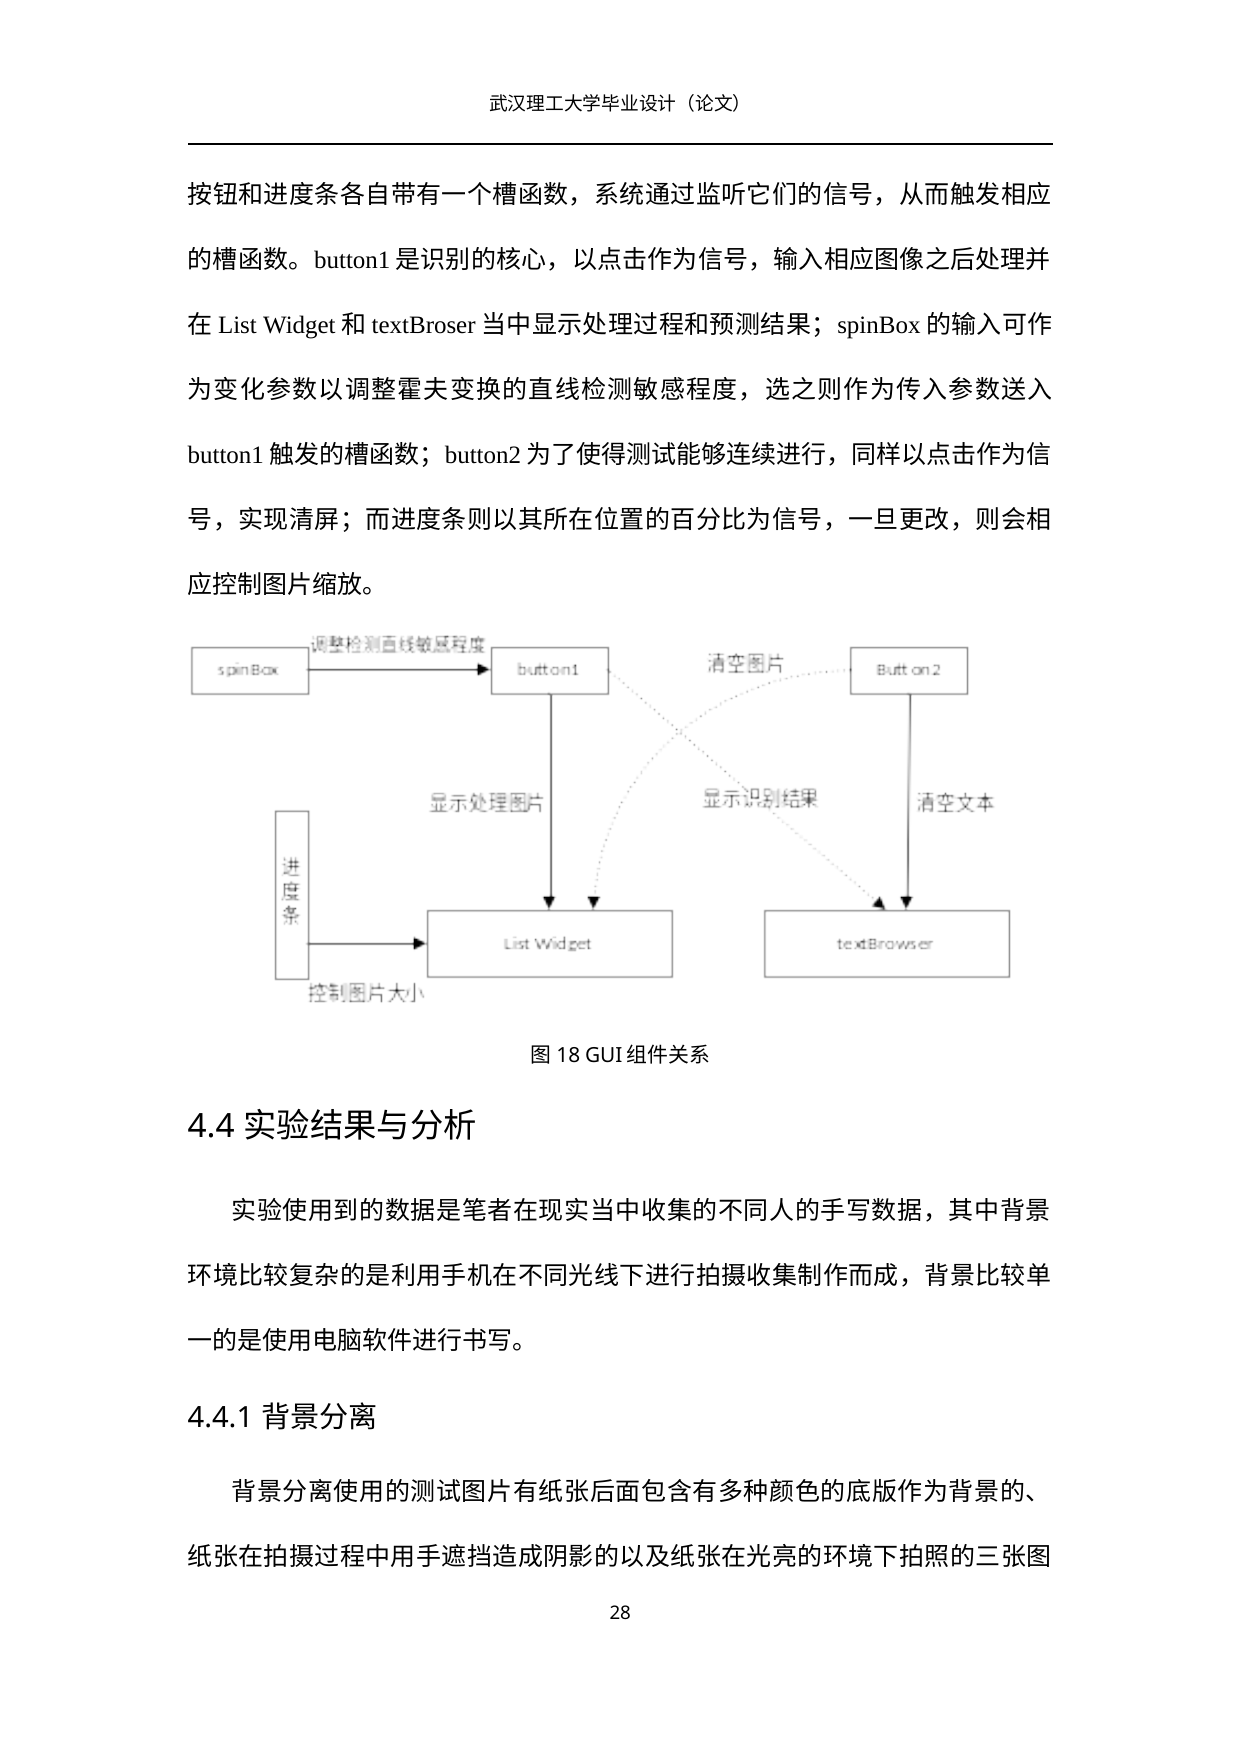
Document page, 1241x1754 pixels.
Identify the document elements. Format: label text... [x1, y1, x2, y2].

subtitle 4.4.1 背景分离 [187, 1382, 1053, 1447]
text 图 18 GUI组件关系 [187, 1037, 1053, 1070]
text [187, 1457, 1053, 1587]
subtitle 4.4 实验结果与分析 [187, 1091, 1053, 1156]
text 实验使用到的数据是笔者在现实当中收集的不同人的手写数据，其中背景环境比较复杂的是利用手机在不同光线下进行拍摄收集制作而成，背景比较单一的是使用电脑软件进行书写。 [187, 1176, 1053, 1371]
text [187, 160, 1053, 615]
